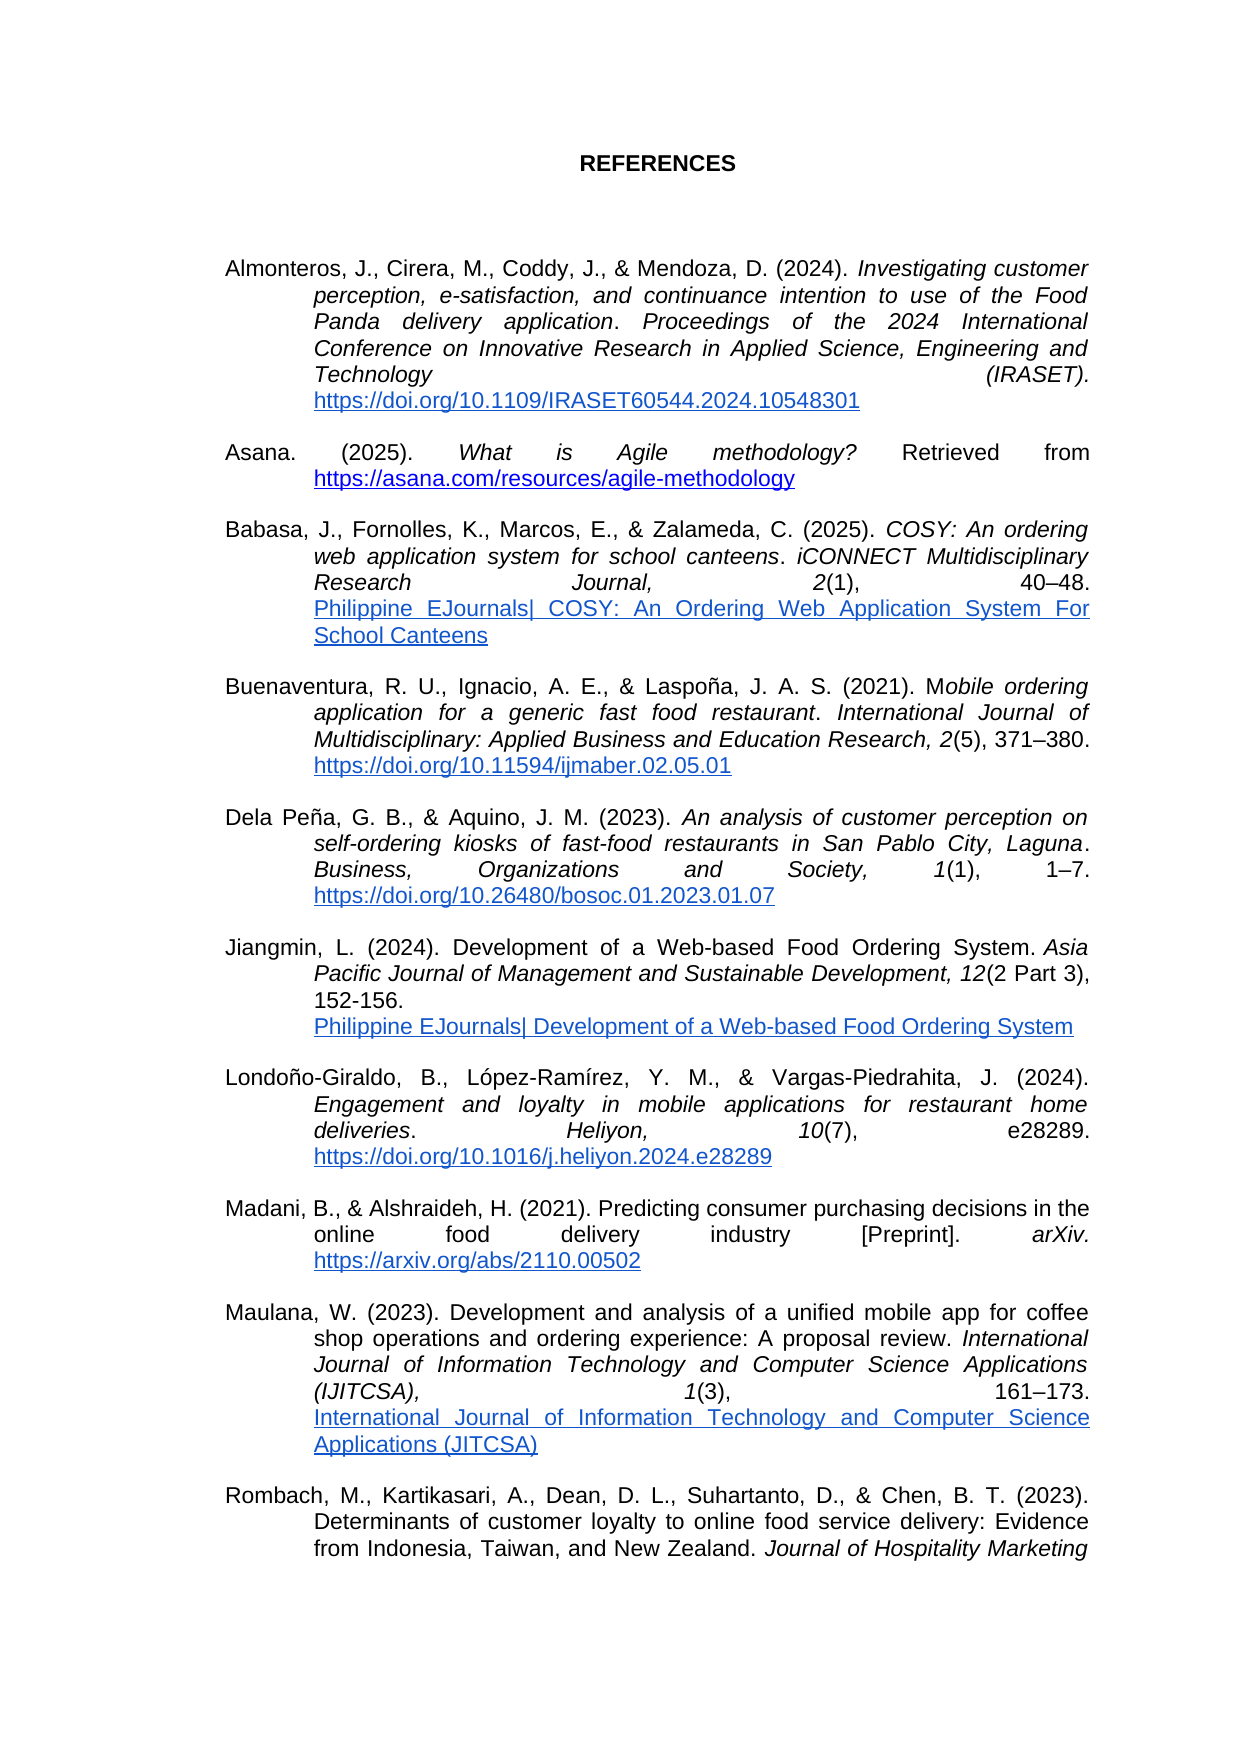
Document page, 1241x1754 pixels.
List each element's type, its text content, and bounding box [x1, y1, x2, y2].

text Maulana, W. (2023). Development and analysis of a unified mobile app for coffee shop operations and ordering experience: A proposal review. International Journal of Information Technology and Computer Science Applications (IJITCSA), 1(3), 161–173. International Journal of Information Technology and Computer Science Applications (JITCSA) [225, 1299, 1090, 1457]
subtitle REFERENCES [225, 150, 1090, 176]
text Dela Peña, G. B., & Aquino, J. M. (2023). An analysis of customer perception on self-ordering kiosks of fast-food restaurants in San Pablo City, Laguna. Business, Organizations and Society, 1(1), 1–7. https://doi.org/10.26480/bosoc.01.2023.01.07 [225, 803, 1090, 909]
text Londoño-Giraldo, B., López-Ramírez, Y. M., & Vargas-Piedrahita, J. (2024). Engagement and loyalty in mobile applications for restaurant home deliveries. Heliyon, 10(7), e28289. https://doi.org/10.1016/j.heliyon.2024.e28289 [225, 1064, 1090, 1170]
text Jiangmin, L. (2024). Development of a Web-based Food Ordering System. Asia Pacific Journal of Management and Sustainable Development, 12(2 Part 3), 152-156. Philippine EJournals| Development of a Web-based Food Ordering System [225, 934, 1090, 1039]
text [225, 1482, 1090, 1561]
text Madani, B., & Alshraideh, H. (2021). Predicting consumer purchasing decisions in the online food delivery industry [Preprint]. arXiv. https://arxiv.org/abs/2110.00502 [225, 1195, 1090, 1274]
text Babasa, J., Fornolles, K., Marcos, E., & Zalameda, C. (2025). COSY: An ordering web application system for school canteens. iCONNECT Multidisciplinary Research Journal, 2(1), 40–48. Philippine EJournals| COSY: An Ordering Web Application System For School Canteens [225, 516, 1090, 648]
text Asana. (2025). What is Agile methodology? Retrieved from https://asana.com/resources/agile-methodology [225, 438, 1090, 491]
text Almonteros, J., Cirera, M., Coddy, J., & Mendoza, D. (2024). Investigating customer perception, e-satisfaction, and continuance intention to use of the Food Panda delivery application. Proceedings of the 2024 International Conference on Innovative Research in Applied Science, Engineering and Technology (IRASET). https://doi.org/10.1109/IRASET60544.2024.10548301 [225, 255, 1090, 413]
text Buenaventura, R. U., Ignacio, A. E., & Laspoña, J. A. S. (2021). Mobile ordering application for a generic fast food restaurant. International Journal of Multidisciplinary: Applied Business and Education Research, 2(5), 371–380. https://doi.org/10.11594/ijmaber.02.05.01 [225, 673, 1090, 778]
